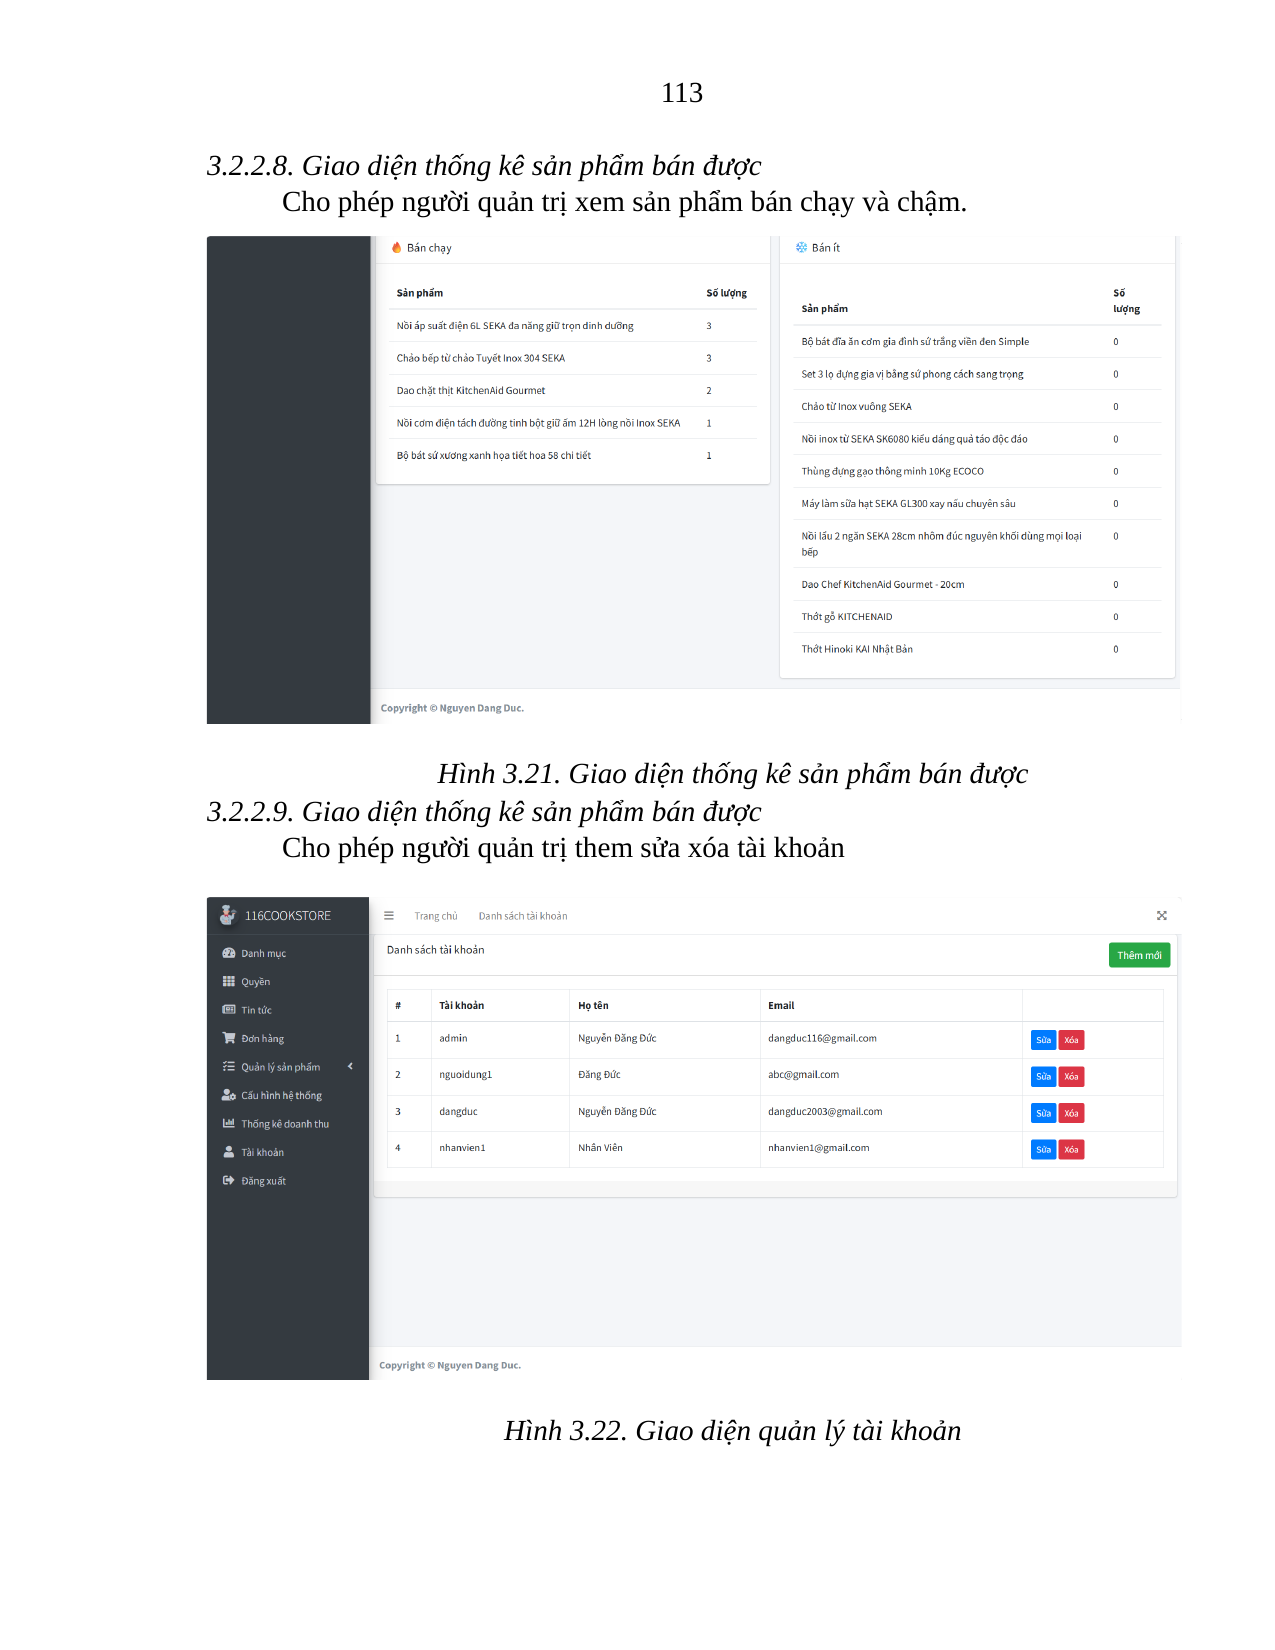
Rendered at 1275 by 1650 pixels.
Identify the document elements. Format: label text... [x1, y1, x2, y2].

text Cho phép người quản trị them sửa xóa tài khoản [207, 830, 1157, 864]
text Hình 3.22. Giao diện quản lý tài khoản [236, 1413, 1157, 1446]
subtitle 3.2.2.8. Giao diện thống kê sản phẩm bán được [207, 148, 1157, 181]
picture [206, 897, 1182, 1380]
subtitle 3.2.2.9. Giao diện thống kê sản phẩm bán được [207, 794, 1157, 828]
picture [206, 236, 1182, 724]
text Hình 3.21. Giao diện thống kê sản phẩm bán được [236, 757, 1157, 790]
text Cho phép người quản trị xem sản phẩm bán chạy và chậm. [207, 184, 1157, 217]
